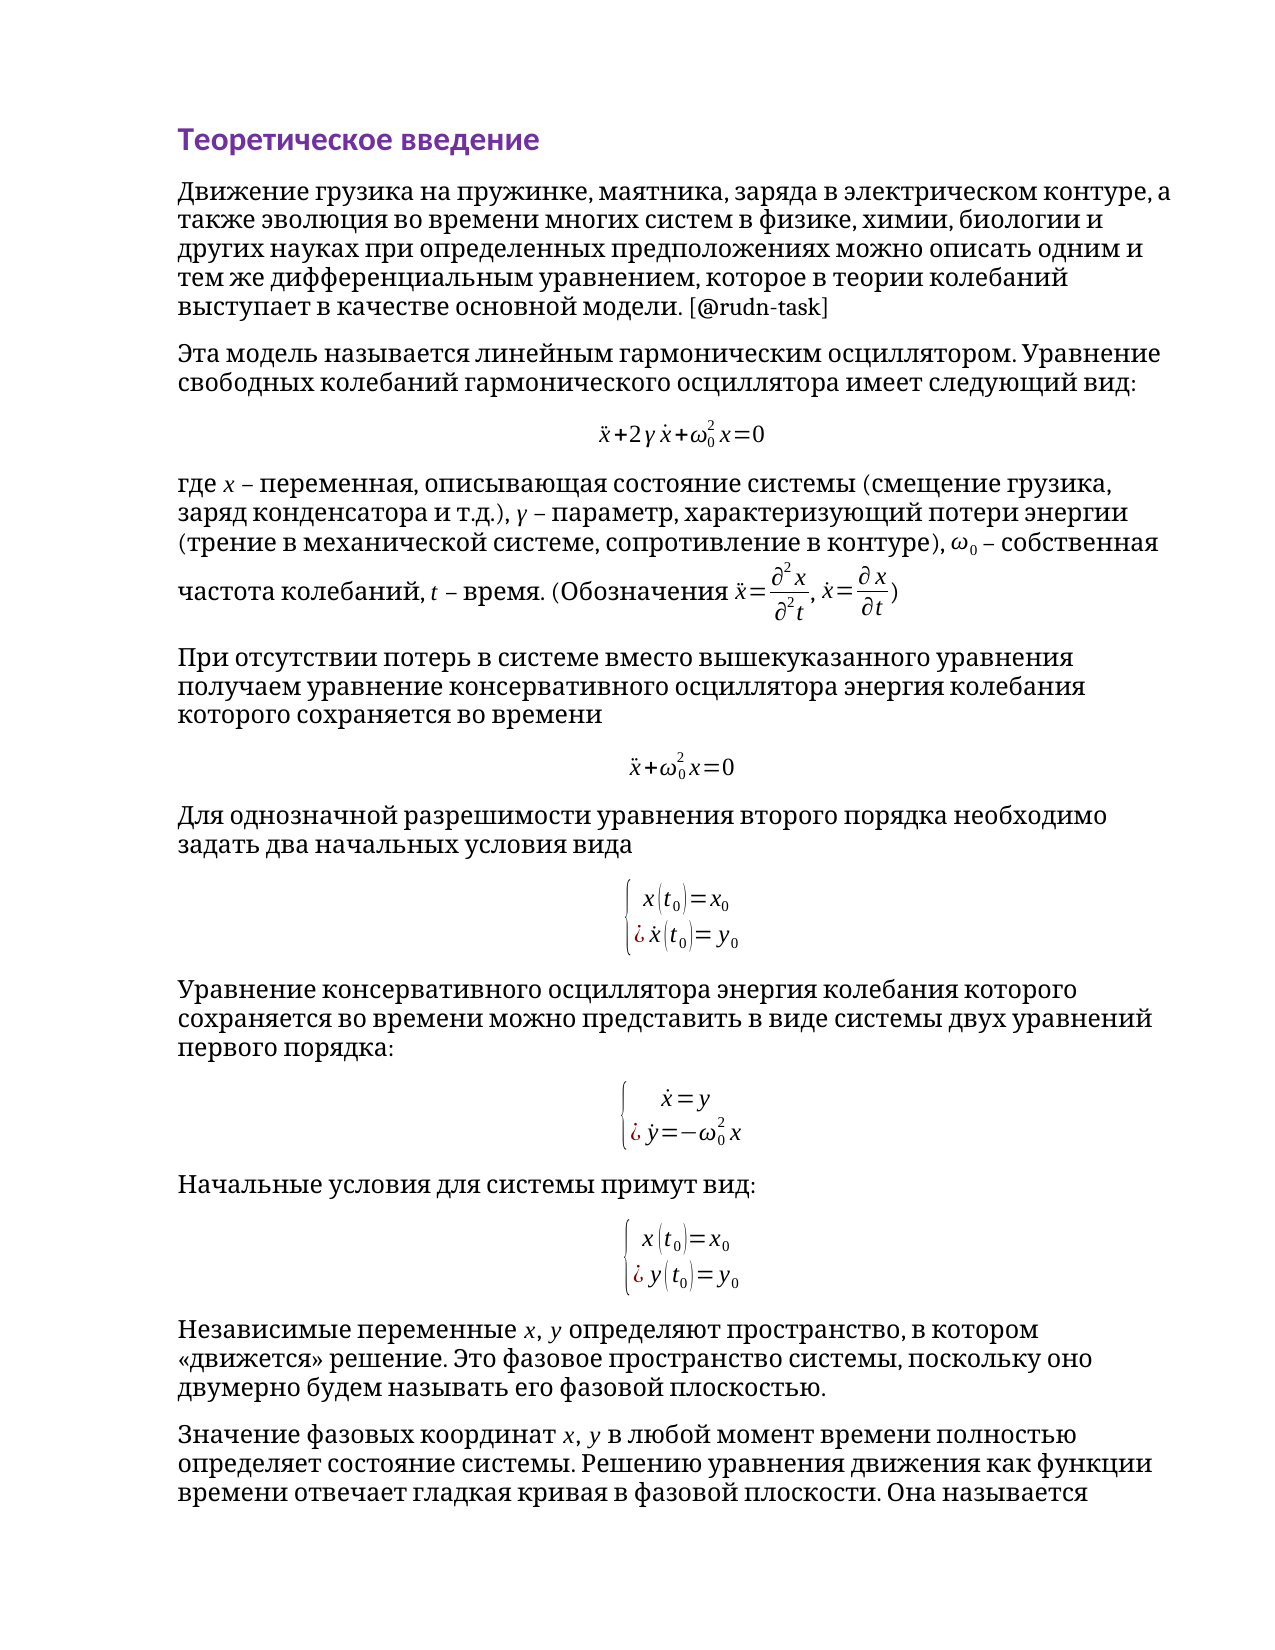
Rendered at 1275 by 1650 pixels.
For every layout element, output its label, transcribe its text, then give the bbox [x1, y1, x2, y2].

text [177, 1421, 1186, 1507]
text Начальные условия для системы примут вид: [177, 1171, 1186, 1200]
text Уравнение консервативного осциллятора энергия колебания которого сохраняется во времени можно представить в виде системы двух уравнений первого порядка: [177, 976, 1186, 1062]
text При отсутствии потерь в системе вместо вышекуказанного уравнения получаем уравнение консервативного осциллятора энергия колебания которого сохраняется во времени [177, 644, 1186, 730]
subtitle Теоретическое введение [177, 118, 1186, 159]
text Эта модель называется линейным гармоническим осциллятором. Уравнение свободных колебаний гармонического осциллятора имеет следующий вид: [177, 340, 1186, 398]
text Для однозначной разрешимости уравнения второго порядка необходимо задать два начальных условия вида [177, 802, 1186, 860]
text где – переменная, описывающая состояние системы (смещение грузика, заряд конденсатора и т.д.), – параметр, характеризующий потери энергии (трение в механической системе, сопротивление в контуре), – собственная частота колебаний, – время. (Обозначения , ) [177, 470, 1186, 625]
text Движение грузика на пружинке, маятника, заряда в электрическом контуре, а также эволюция во времени многих систем в физике, химии, биологии и других науках при определенных предположениях можно описать одним и тем же дифференциальным уравнением, которое в теории колебаний выступает в качестве основной модели. [@rudn-task] [177, 178, 1186, 321]
text Независимые переменные , определяют пространство, в котором «движется» решение. Это фазовое пространство системы, поскольку оно двумерно будем называть его фазовой плоскостью. [177, 1316, 1186, 1402]
